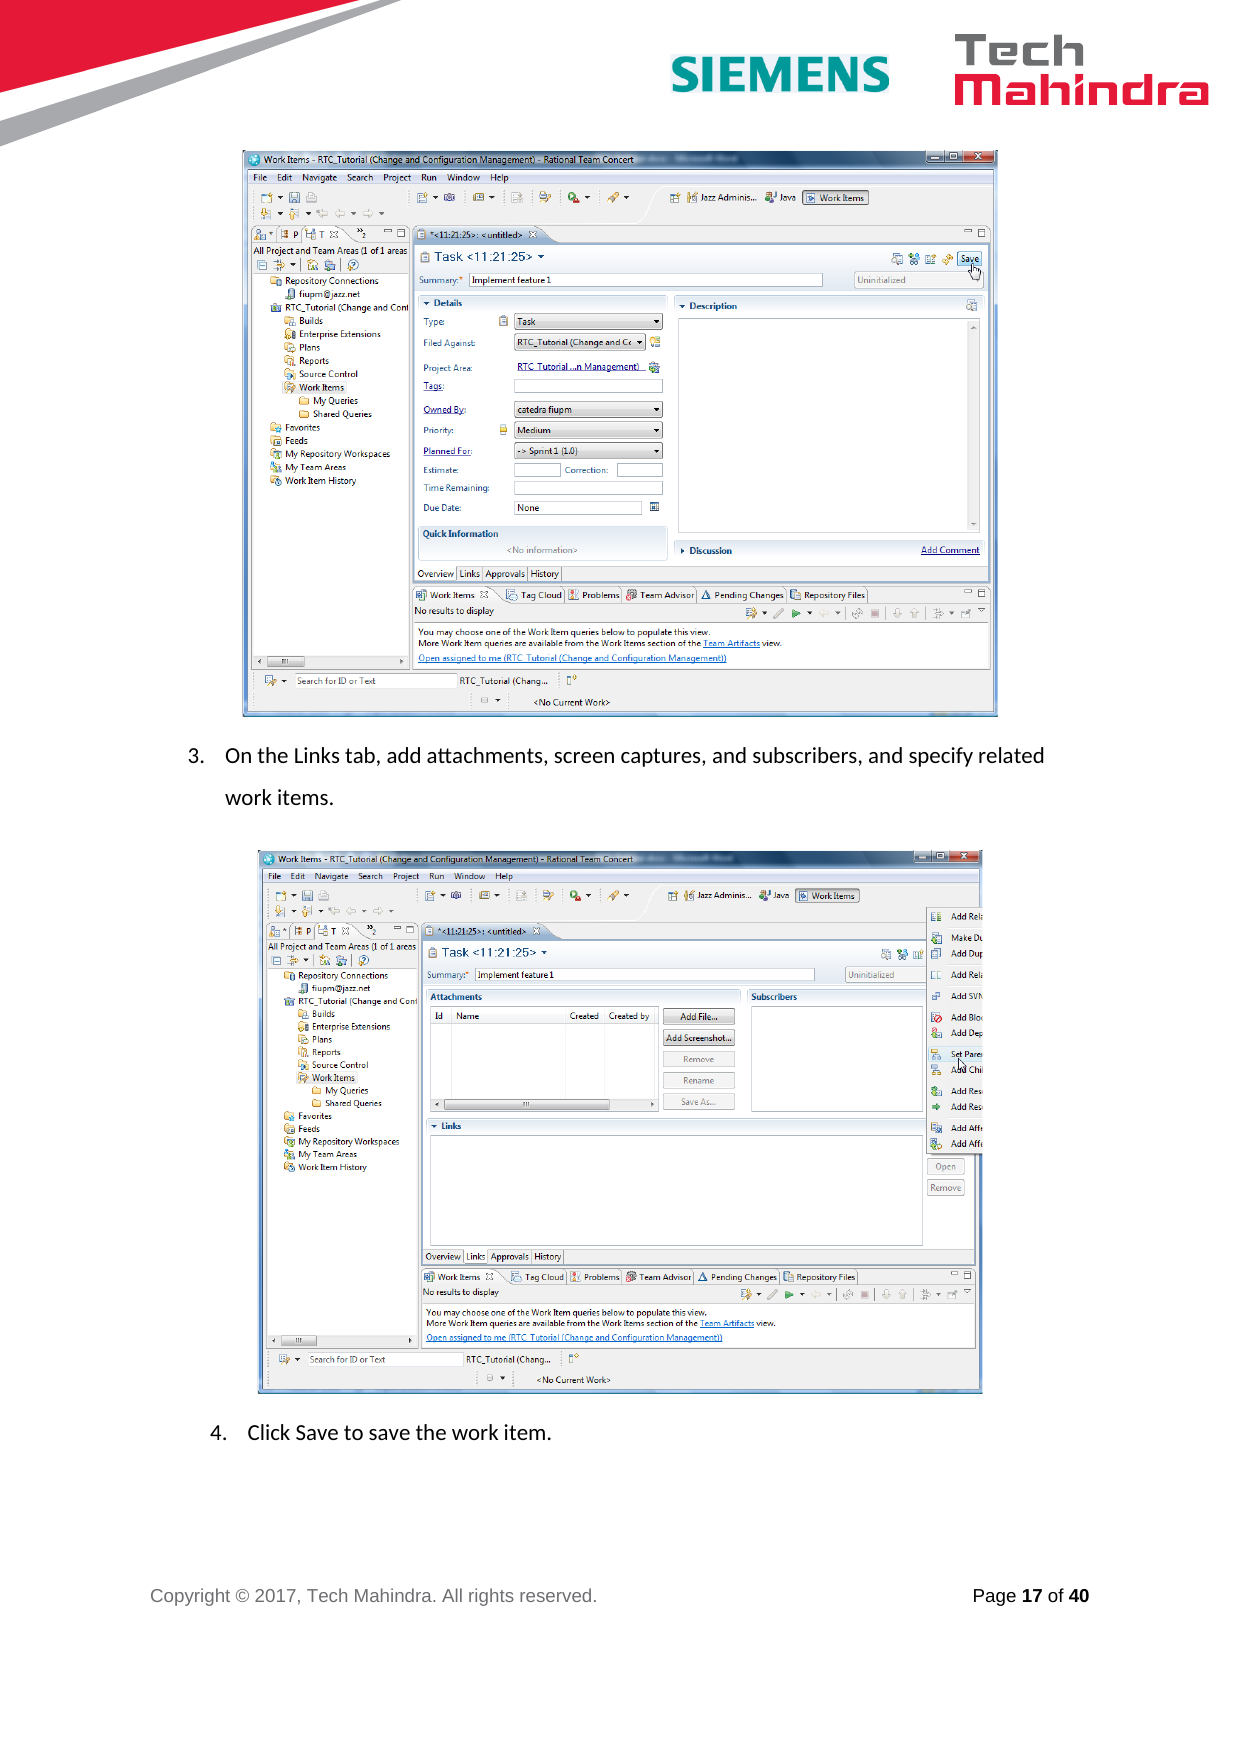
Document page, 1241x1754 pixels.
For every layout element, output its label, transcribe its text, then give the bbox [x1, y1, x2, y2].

picture [0, 0, 423, 148]
list On the Links tab, add attachments, screen captures, and subscribers, and specify related work items. [187, 741, 1090, 811]
list Click Save to save the work item. [210, 1418, 1090, 1446]
picture [670, 54, 890, 93]
picture [955, 34, 1209, 105]
